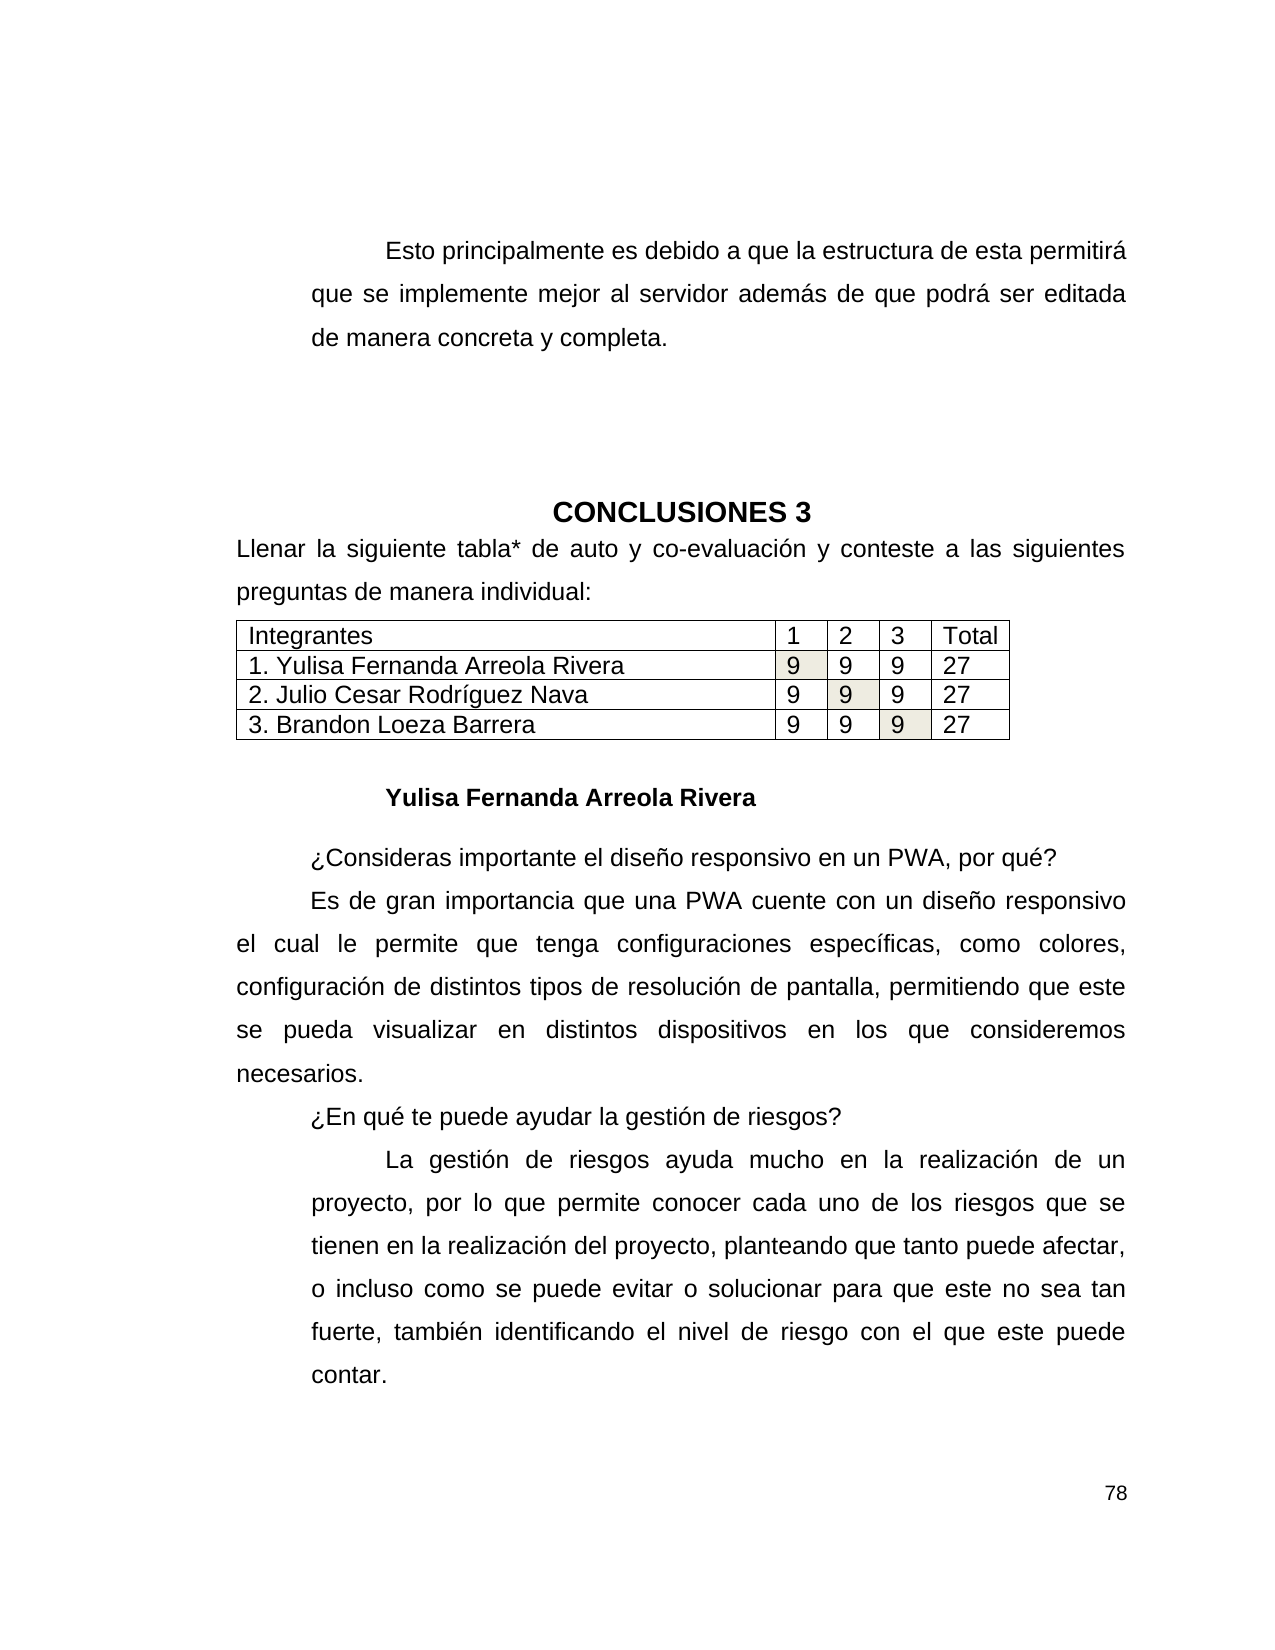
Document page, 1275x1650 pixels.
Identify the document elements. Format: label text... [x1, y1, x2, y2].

table_header 1 [776, 621, 827, 649]
table_cell 9 [828, 651, 879, 679]
text La gestión de riesgos ayuda mucho en la realización de un proyecto, por lo que permite conocer cada uno de los riesgos que se tienen en la realización del proyecto, planteando que tanto puede afectar, o incluso como se puede evitar o solucionar para que este no sea tan fuerte, también identificando el nivel de riesgo con el que este puede contar. [311, 1145, 1127, 1389]
text Llenar la siguiente tabla* de auto y co-evaluación y conteste a las siguientes preguntas de manera individual: [236, 533, 1127, 605]
table_cell 27 [932, 680, 1009, 709]
table_cell 9 [776, 710, 827, 739]
text Yulisa Fernanda Arreola Rivera [311, 783, 1127, 812]
table_cell 1. Yulisa Fernanda Arreola Rivera [237, 651, 775, 679]
text Esto principalmente es debido a que la estructura de esta permitirá que se implemente mejor al servidor además de que podrá ser editada de manera concreta y completa. [311, 236, 1127, 351]
table_cell 9 [880, 680, 931, 709]
table_cell 3. Brandon Loeza Barrera [237, 710, 775, 739]
table_header Total [932, 621, 1009, 649]
table_cell 27 [932, 651, 1009, 679]
table_cell 9 [828, 680, 879, 709]
table_cell 2. Julio Cesar Rodríguez Nava [237, 680, 775, 709]
table_cell 9 [776, 680, 827, 709]
table_header 2 [828, 621, 879, 649]
table_cell 9 [880, 710, 931, 739]
list Es de gran importancia que una PWA cuente con un diseño responsivo el cual le permite que tenga configuraciones específicas, como colores, configuración de distintos tipos de resolución de pantalla, permitiendo que este se pueda visualizar en distintos dispositivos en los que consideremos necesarios. [236, 886, 1127, 1087]
text CONCLUSIONES 3 [236, 495, 1127, 528]
table_cell 9 [828, 710, 879, 739]
table_cell 9 [880, 651, 931, 679]
table_cell 9 [776, 651, 827, 679]
list ¿En qué te puede ayudar la gestión de riesgos? [236, 1102, 1127, 1130]
table_header 3 [880, 621, 931, 649]
table_header Integrantes [237, 621, 775, 649]
table_cell 27 [932, 710, 1009, 739]
list ¿Consideras importante el diseño responsivo en un PWA, por qué? [236, 843, 1127, 872]
